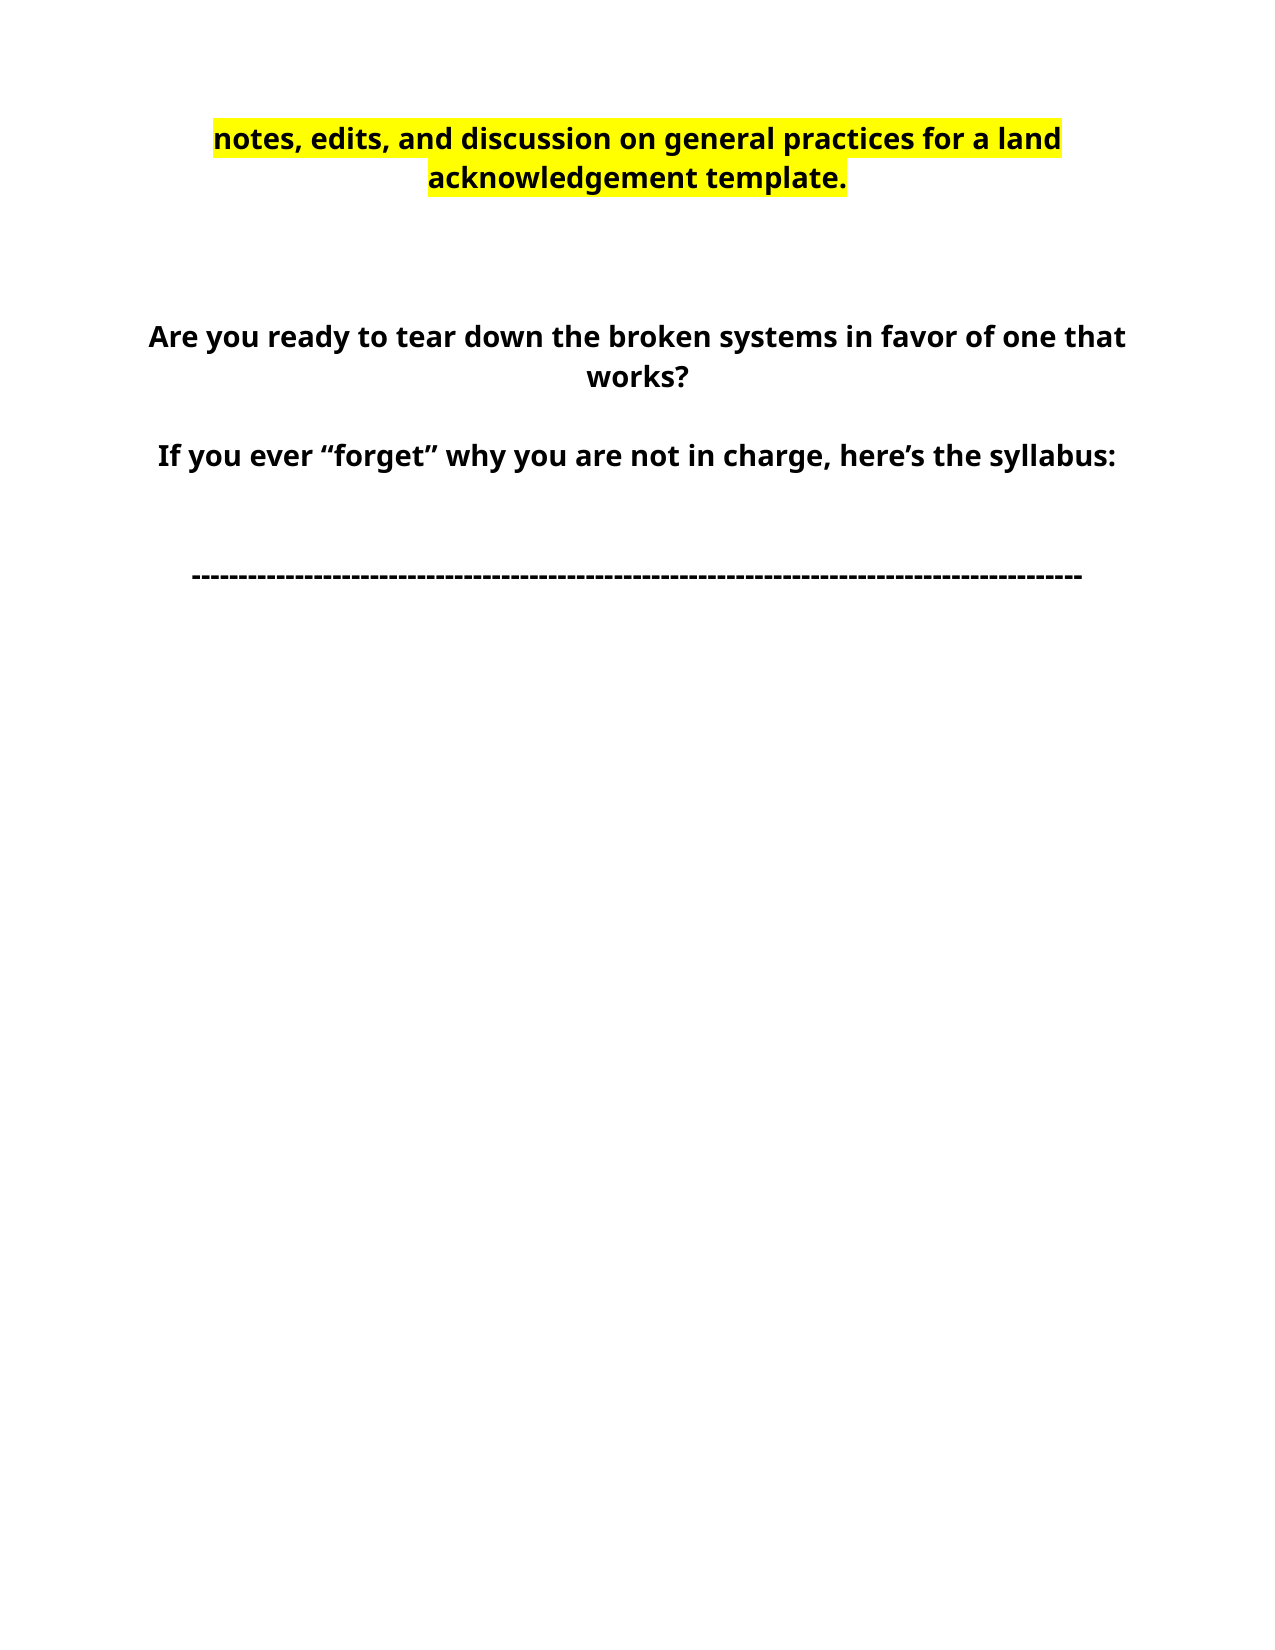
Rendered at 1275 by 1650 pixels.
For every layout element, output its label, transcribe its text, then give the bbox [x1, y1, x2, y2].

text ----------------------------------------------------------------------------------------------- [118, 555, 1157, 594]
text If you ever “forget” why you are not in charge, here’s the syllabus: [118, 436, 1157, 475]
text Are you ready to tear down the broken systems in favor of one that works? [118, 317, 1157, 396]
